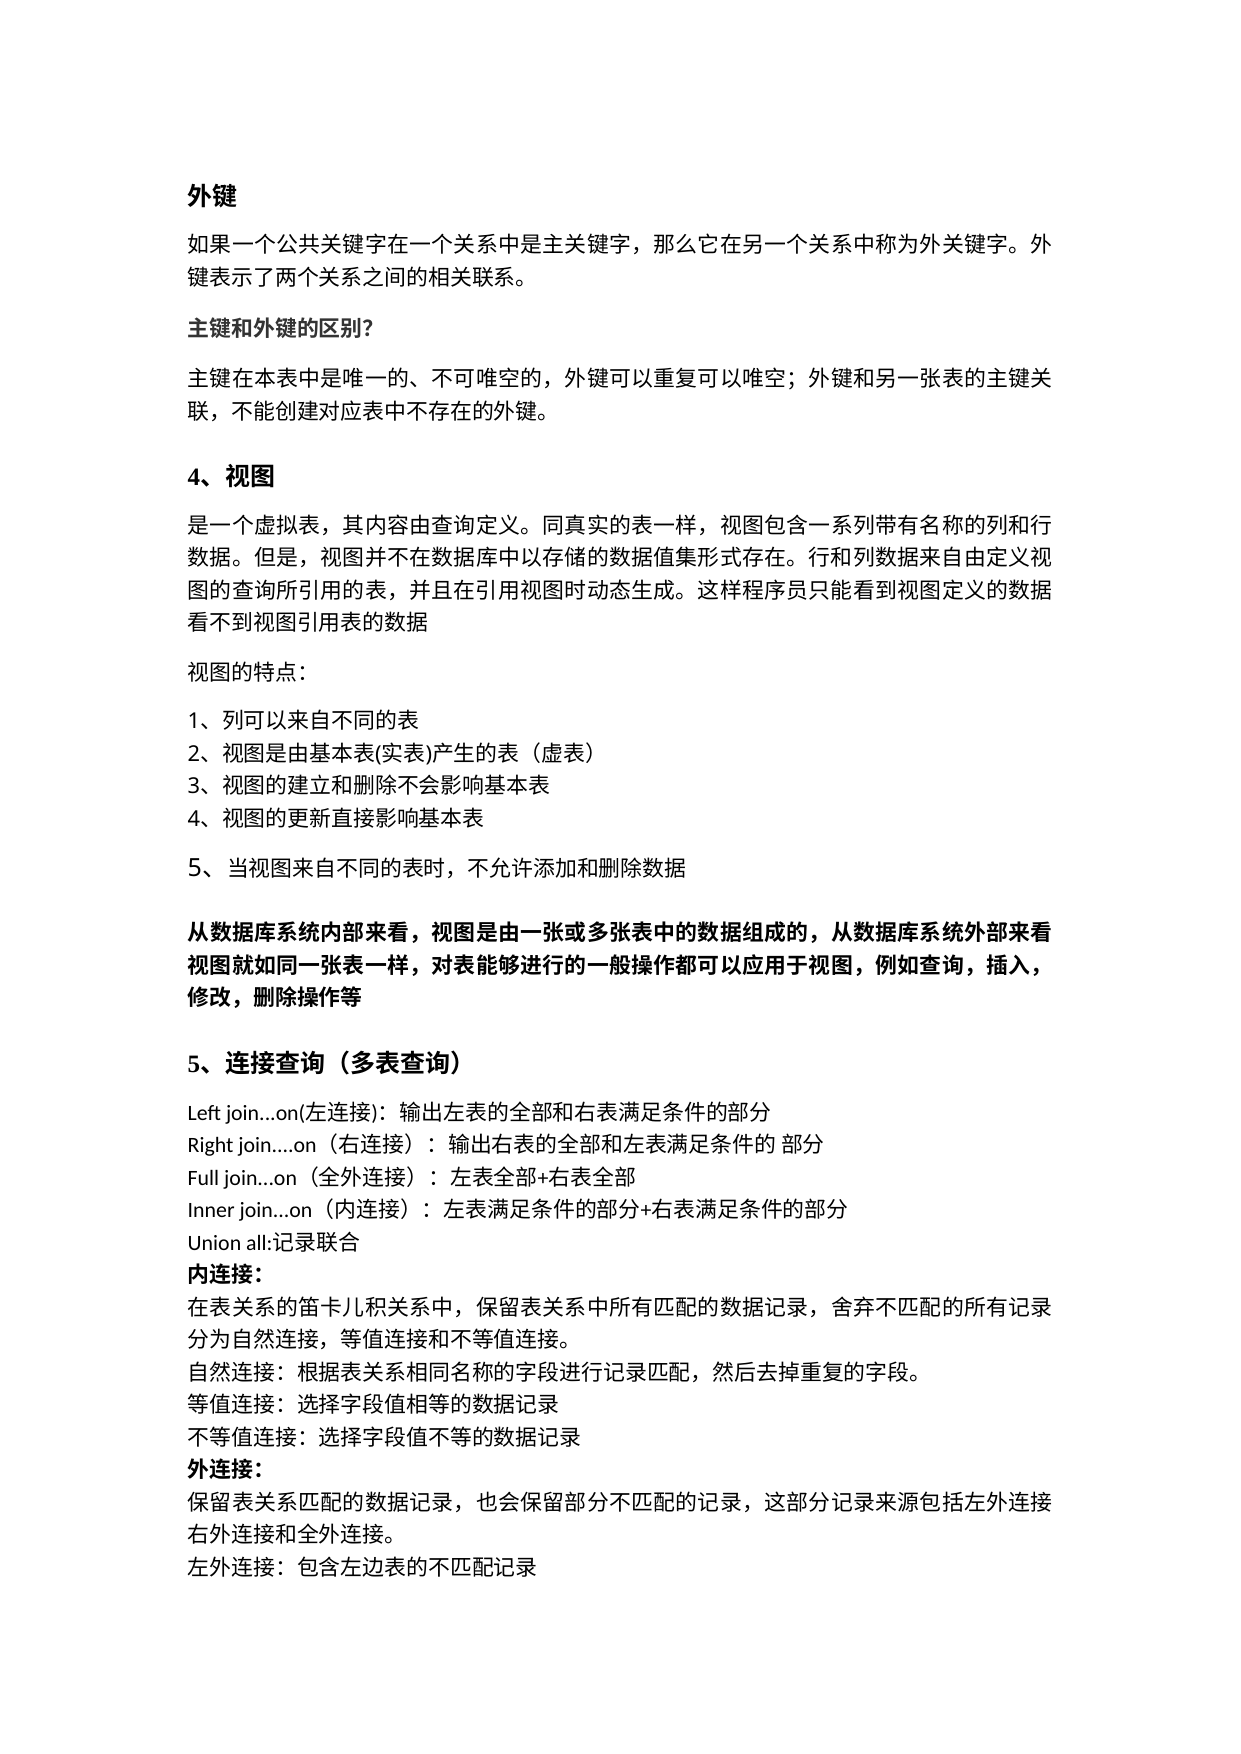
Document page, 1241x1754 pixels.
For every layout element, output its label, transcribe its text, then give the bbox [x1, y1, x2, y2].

list 视图的更新直接影响基本表 [187, 801, 1053, 833]
text 不等值连接：选择字段值不等的数据记录 [187, 1419, 1053, 1452]
subtitle 主键和外键的区别？ [187, 310, 1053, 343]
list 视图是由基本表(实表)产生的表（虚表） [187, 736, 1053, 768]
list 视图的特点： [187, 654, 1053, 687]
text 等值连接：选择字段值相等的数据记录 [187, 1387, 1053, 1419]
text Full join...on（全外连接）：左表全部+右表全部 [187, 1159, 1053, 1192]
subtitle 内连接： [187, 1257, 1053, 1289]
list 如果一个公共关键字在一个关系中是主关键字，那么它在另一个关系中称为外关键字。外键表示了两个关系之间的相关联系。 [187, 227, 1053, 292]
text Union all:记录联合 [187, 1224, 1053, 1257]
list 列可以来自不同的表 [187, 703, 1053, 736]
text Right join....on（右连接）：输出右表的全部和左表满足条件的 部分 [187, 1127, 1053, 1159]
text Left join...on(左连接)：输出左表的全部和右表满足条件的部分 [187, 1094, 1053, 1127]
subtitle 5、连接查询（多表查询） [187, 1029, 1053, 1094]
text 保留表关系匹配的数据记录，也会保留部分不匹配的记录，这部分记录来源包括左外连接，右外连接和全外连接。 [187, 1484, 1053, 1549]
list 主键在本表中是唯一的、不可唯空的，外键可以重复可以唯空；外键和另一张表的主键关联，不能创建对应表中不存在的外键。 [187, 361, 1053, 426]
subtitle 外键 [187, 162, 1053, 227]
text 自然连接：根据表关系相同名称的字段进行记录匹配，然后去掉重复的字段。 [187, 1354, 1053, 1387]
text Inner join...on（内连接）：左表满足条件的部分+右表满足条件的部分 [187, 1192, 1053, 1224]
subtitle 4、视图 [187, 442, 1053, 507]
list 视图的建立和删除不会影响基本表 [187, 768, 1053, 801]
subtitle 外连接： [187, 1452, 1053, 1484]
list 从数据库系统内部来看，视图是由一张或多张表中的数据组成的，从数据库系统外部来看，视图就如同一张表一样，对表能够进行的一般操作都可以应用于视图，例如查询，插入，修改，删除操作等 [187, 915, 1053, 1012]
list 当视图来自不同的表时，不允许添加和删除数据 [187, 833, 1053, 898]
list 是一个虚拟表，其内容由查询定义。同真实的表一样，视图包含一系列带有名称的列和行数据。但是，视图并不在数据库中以存储的数据值集形式存在。行和列数据来自由定义视图的查询所引用的表，并且在引用视图时动态生成。这样程序员只能看到视图定义的数据，看不到视图引用表的数据 [187, 507, 1053, 637]
text 左外连接：包含左边表的不匹配记录 [187, 1549, 1053, 1582]
text 在表关系的笛卡儿积关系中，保留表关系中所有匹配的数据记录，舍弃不匹配的所有记录。分为自然连接，等值连接和不等值连接。 [187, 1289, 1053, 1354]
